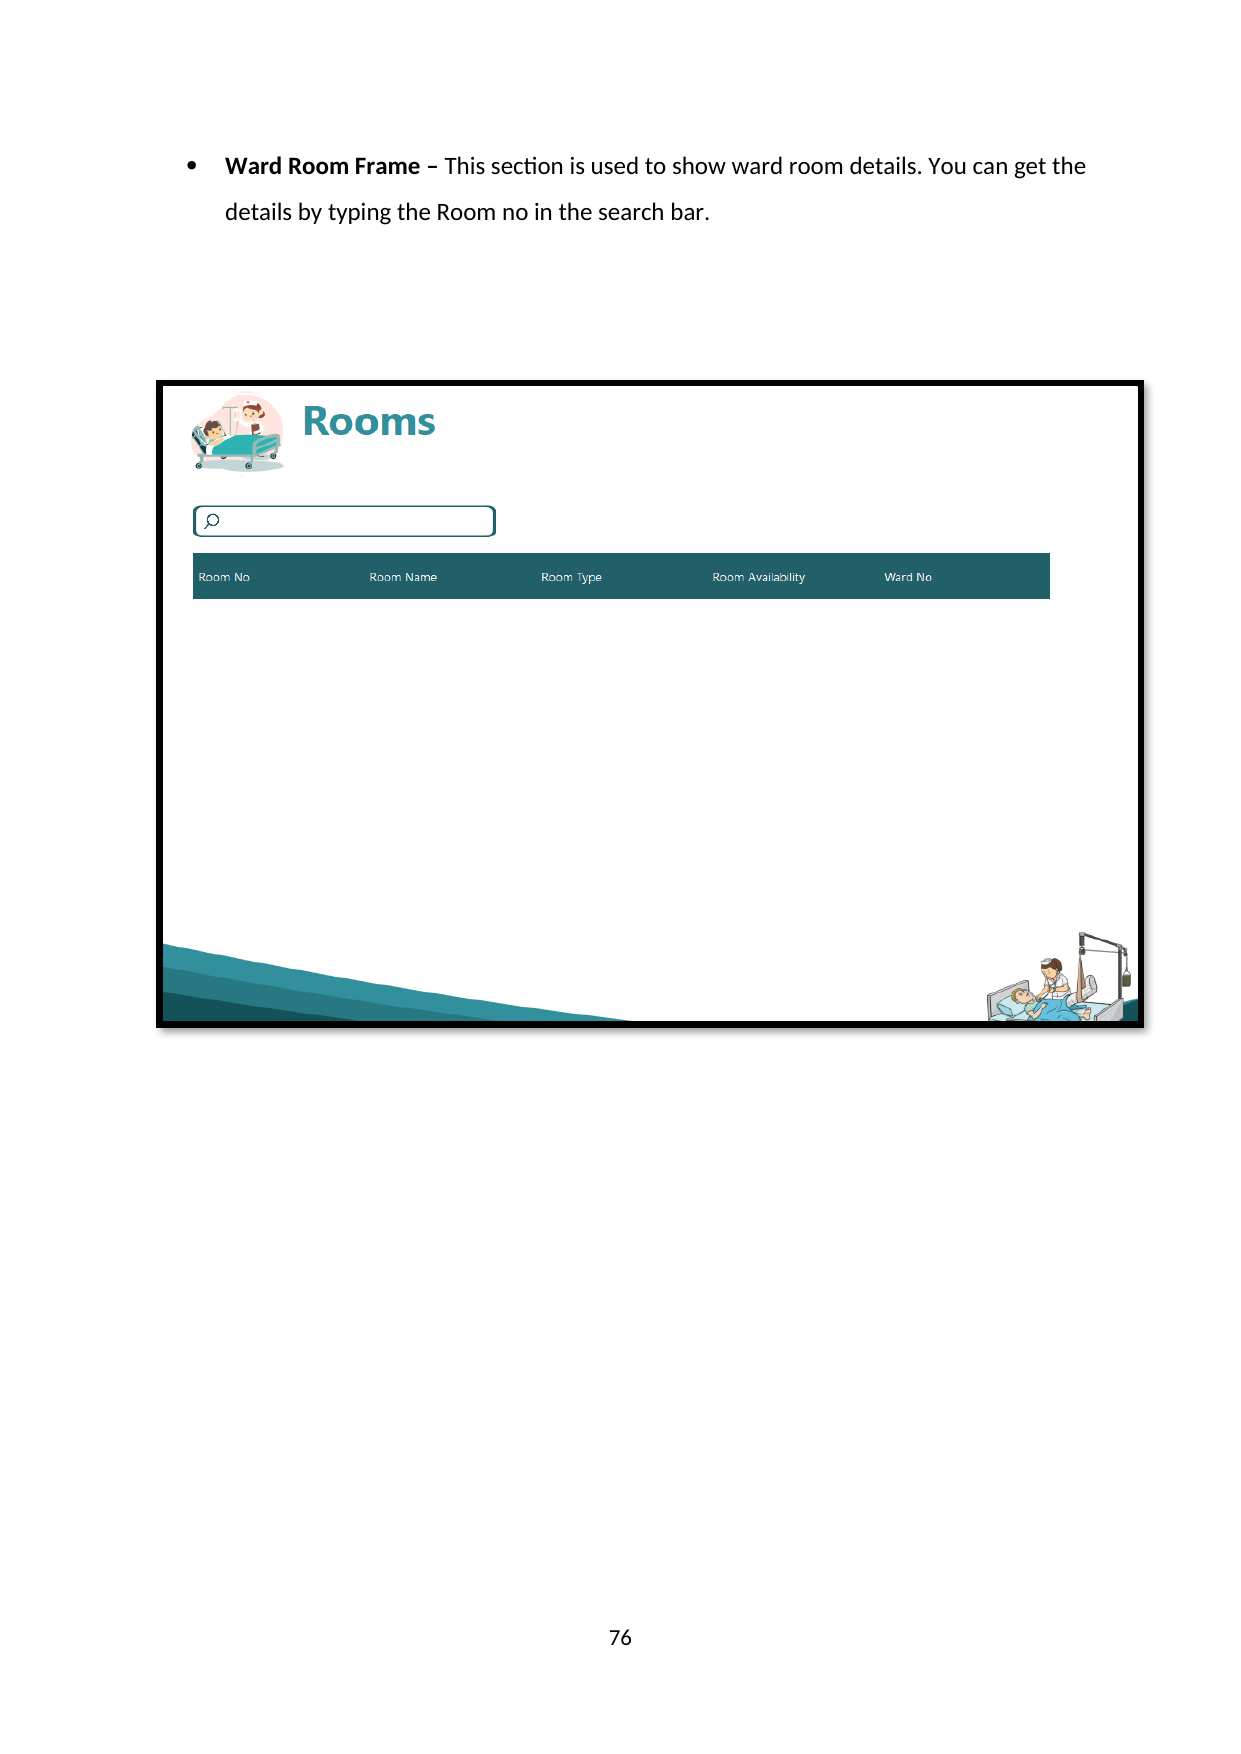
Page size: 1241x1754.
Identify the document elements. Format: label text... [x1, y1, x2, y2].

list Ward Room Frame – This section is used to show ward room details. You can get the details by typing the Room no in the search bar. [187, 150, 1090, 226]
picture [163, 386, 1138, 1021]
